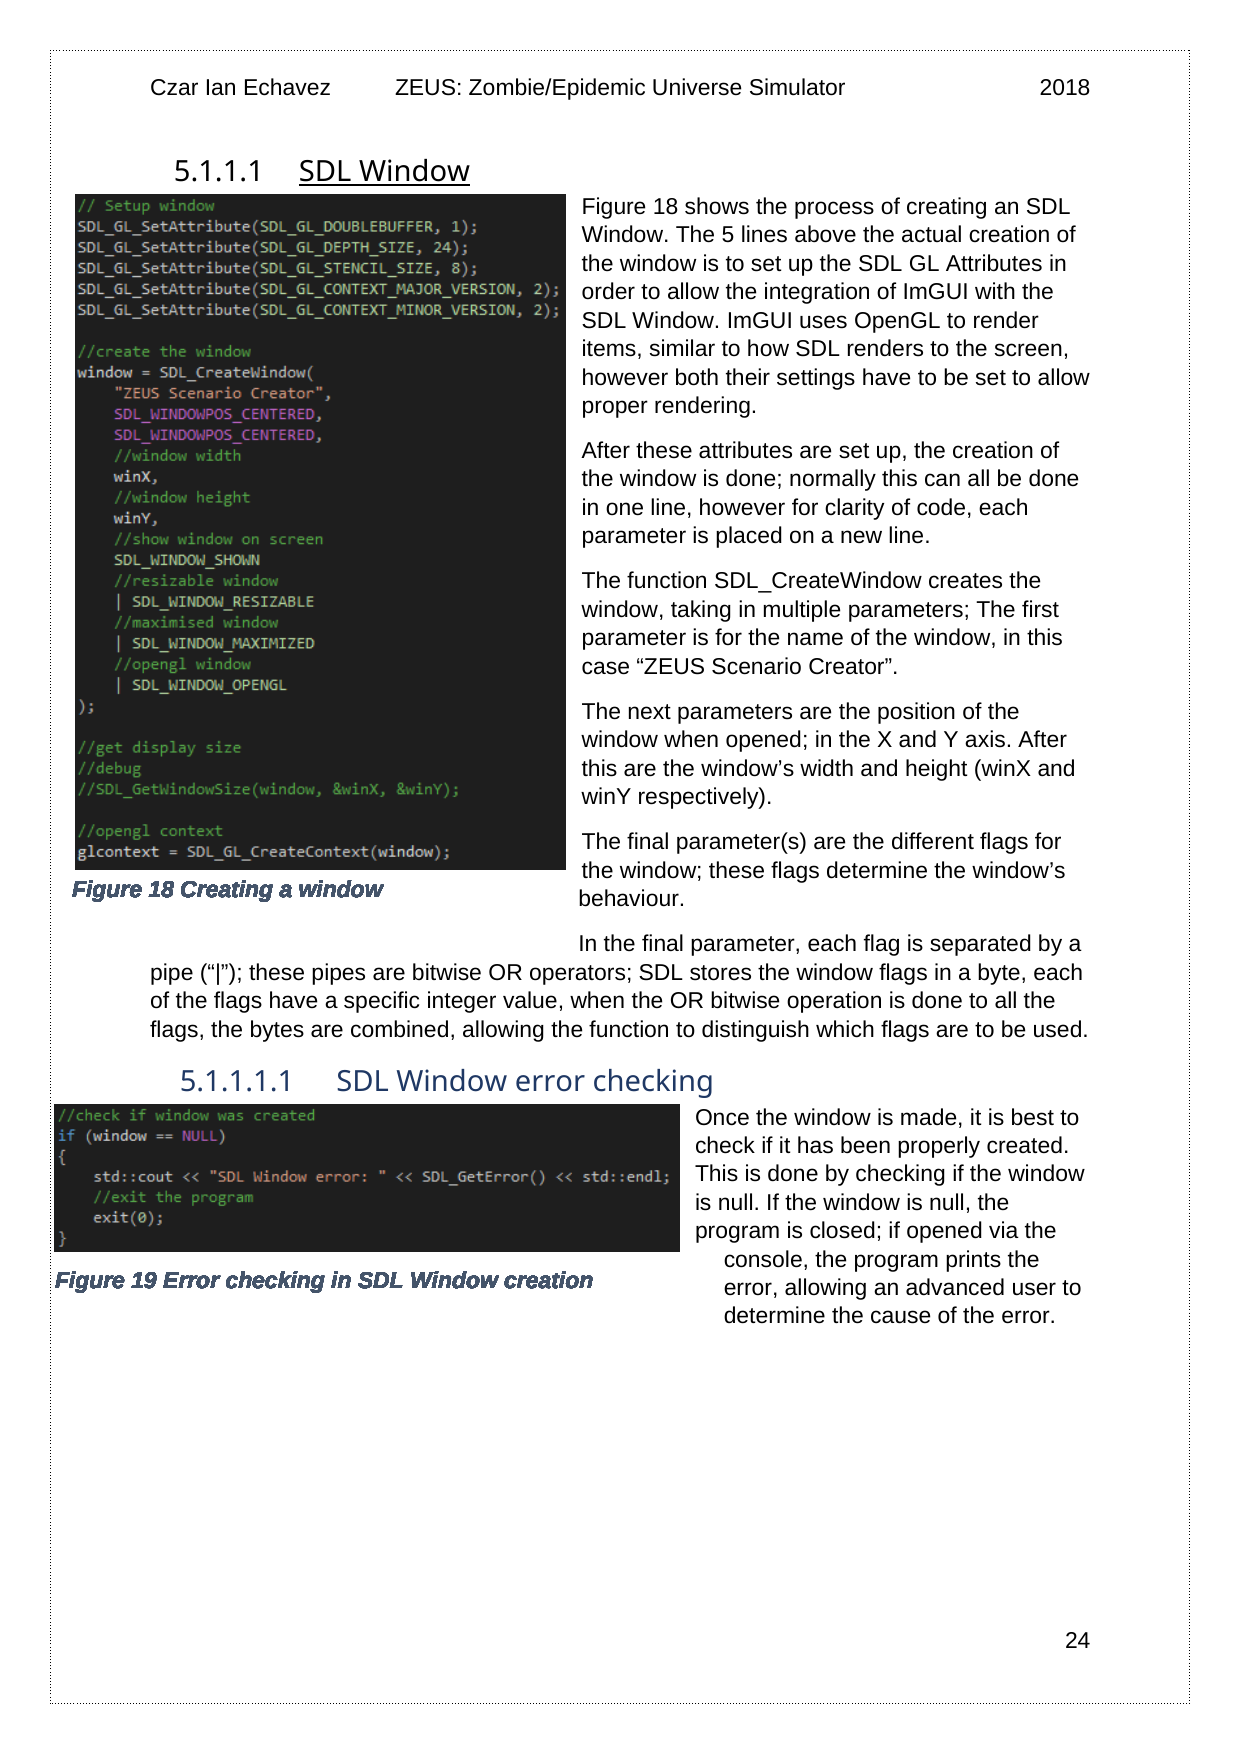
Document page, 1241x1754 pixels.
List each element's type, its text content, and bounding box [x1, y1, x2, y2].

text The final parameter(s) are the different flags for the window; these flags determine the window’s behaviour. [150, 828, 1090, 911]
subtitle SDL Window error checking [179, 1061, 1090, 1100]
text After these attributes are set up, the creation of the window is done; normally this can all be done in one line, however for clarity of code, each parameter is placed on a new line. [566, 437, 1090, 549]
text In the final parameter, each flag is separated by a pipe (“|”); these pipes are bitwise OR operators; SDL stores the window flags in a byte, each of the flags have a specific integer value, when the OR bitwise operation is done to all the flags, the bytes are combined, allowing the function to distinguish which flags are to be used. [150, 930, 1090, 1042]
picture [54, 1104, 680, 1252]
text The function SDL_CreateWindow creates the window, taking in multiple parameters; The first parameter is for the name of the window, in this case “ZEUS Scenario Creator”. [566, 567, 1090, 679]
subtitle SDL Window [174, 150, 1090, 190]
text Figure 18 shows the process of creating an SDL Window. The 5 lines above the actual creation of the window is to set up the SDL GL Attributes in order to allow the integration of ImGUI with the SDL Window. ImGUI uses OpenGL to render items, similar to how SDL renders to the screen, however both their settings have to be set to allow proper rendering. [150, 193, 1090, 418]
picture [75, 194, 566, 870]
text The next parameters are the position of the window when opened; in the X and Y axis. After this are the window’s width and height (winX and winY respectively). [566, 698, 1090, 809]
